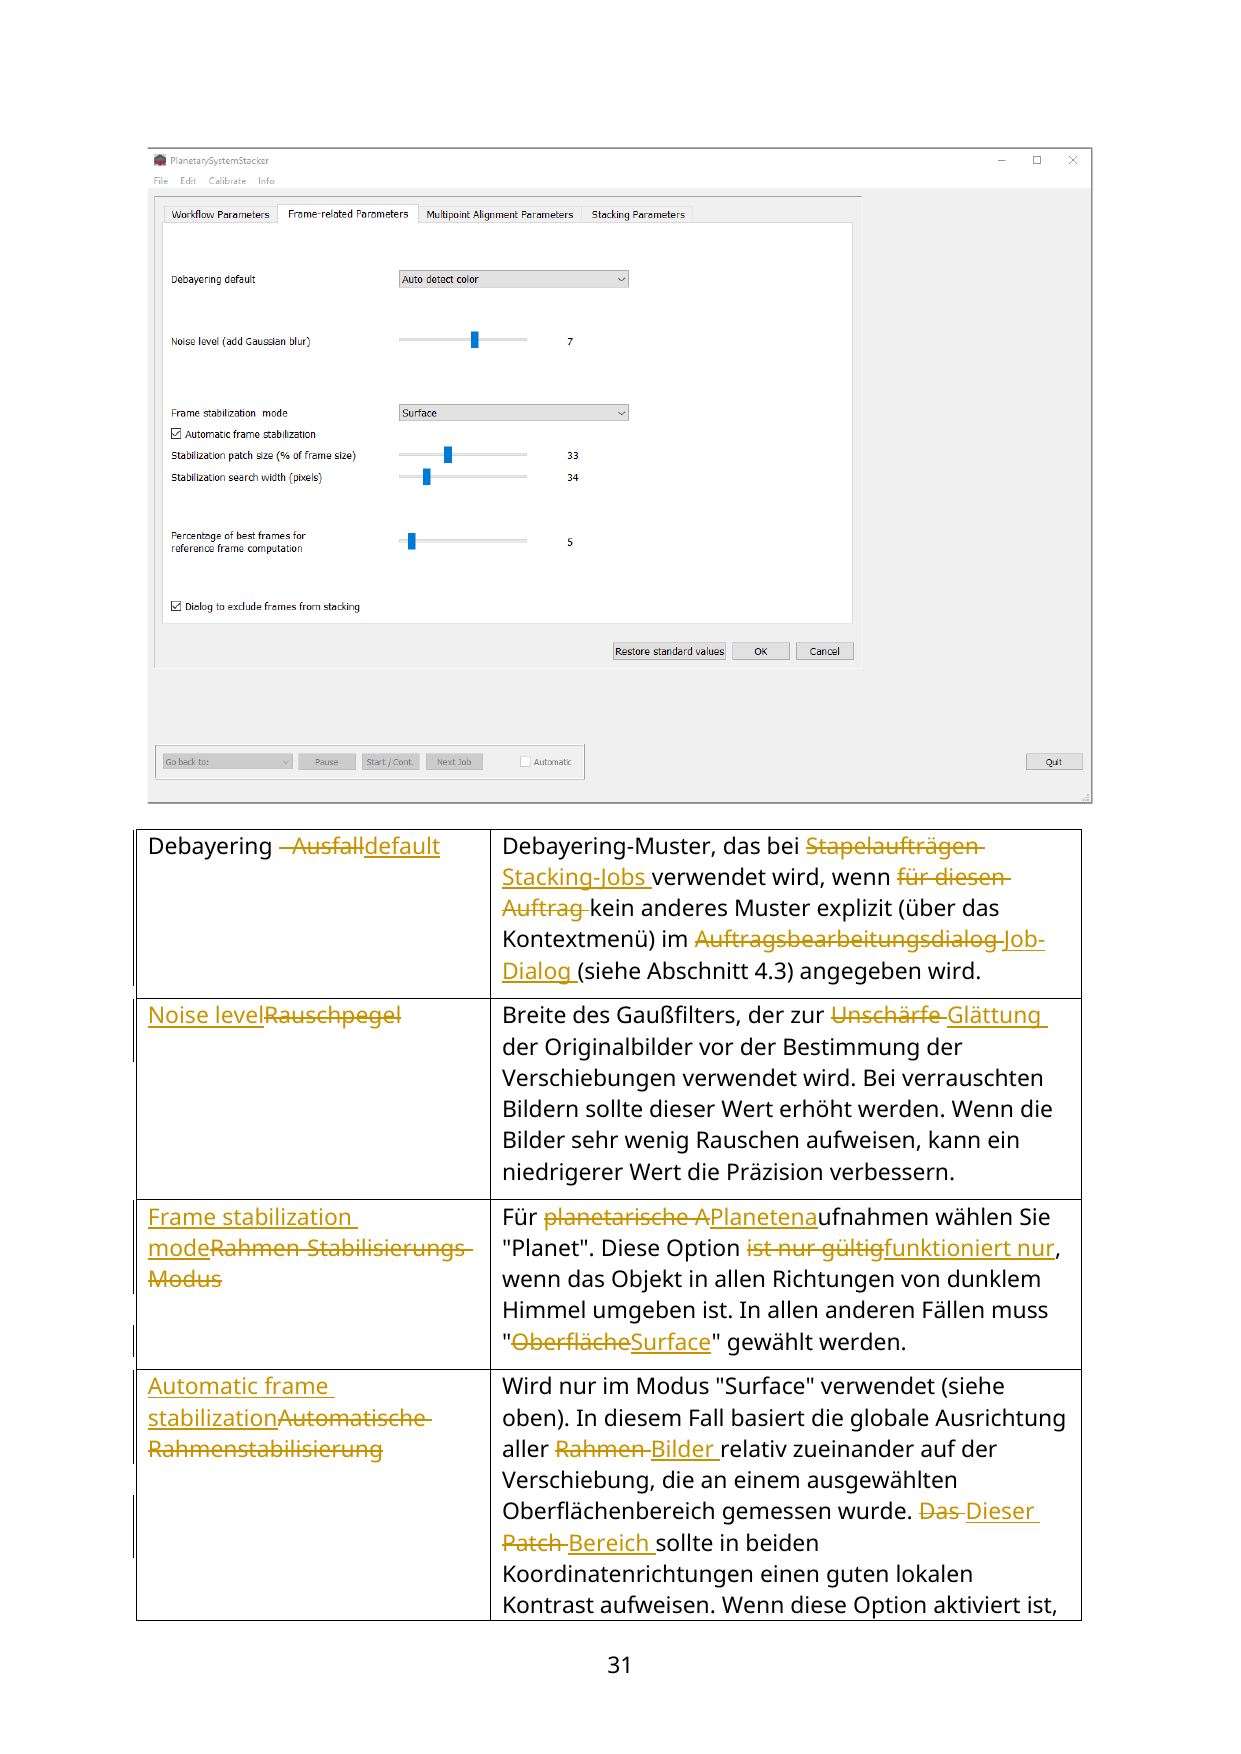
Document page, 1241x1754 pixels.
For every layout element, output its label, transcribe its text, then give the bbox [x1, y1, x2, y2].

table_cell Für ufnahmen wählen Sie "Planet". Diese Option , wenn das Objekt in allen Richtungen von dunklem Himmel umgeben ist. In allen anderen Fällen muss "" gewählt werden. [491, 1200, 1081, 1369]
table_header Debayering-Muster, das bei verwendet wird, wenn kein anderes Muster explizit (über das Kontextmenü) im (siehe Abschnitt 4.3) angegeben wird. [491, 830, 1081, 998]
table_cell [137, 999, 490, 1199]
table_cell [137, 1200, 490, 1369]
table_cell Breite des Gaußfilters, der zur der Originalbilder vor der Bestimmung der Verschiebungen verwendet wird. Bei verrauschten Bildern sollte dieser Wert erhöht werden. Wenn die Bilder sehr wenig Rauschen aufweisen, kann ein niedrigerer Wert die Präzision verbessern. [491, 999, 1081, 1199]
table_header Debayering [137, 830, 490, 998]
table_cell [137, 1370, 490, 1620]
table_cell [491, 1370, 1081, 1620]
